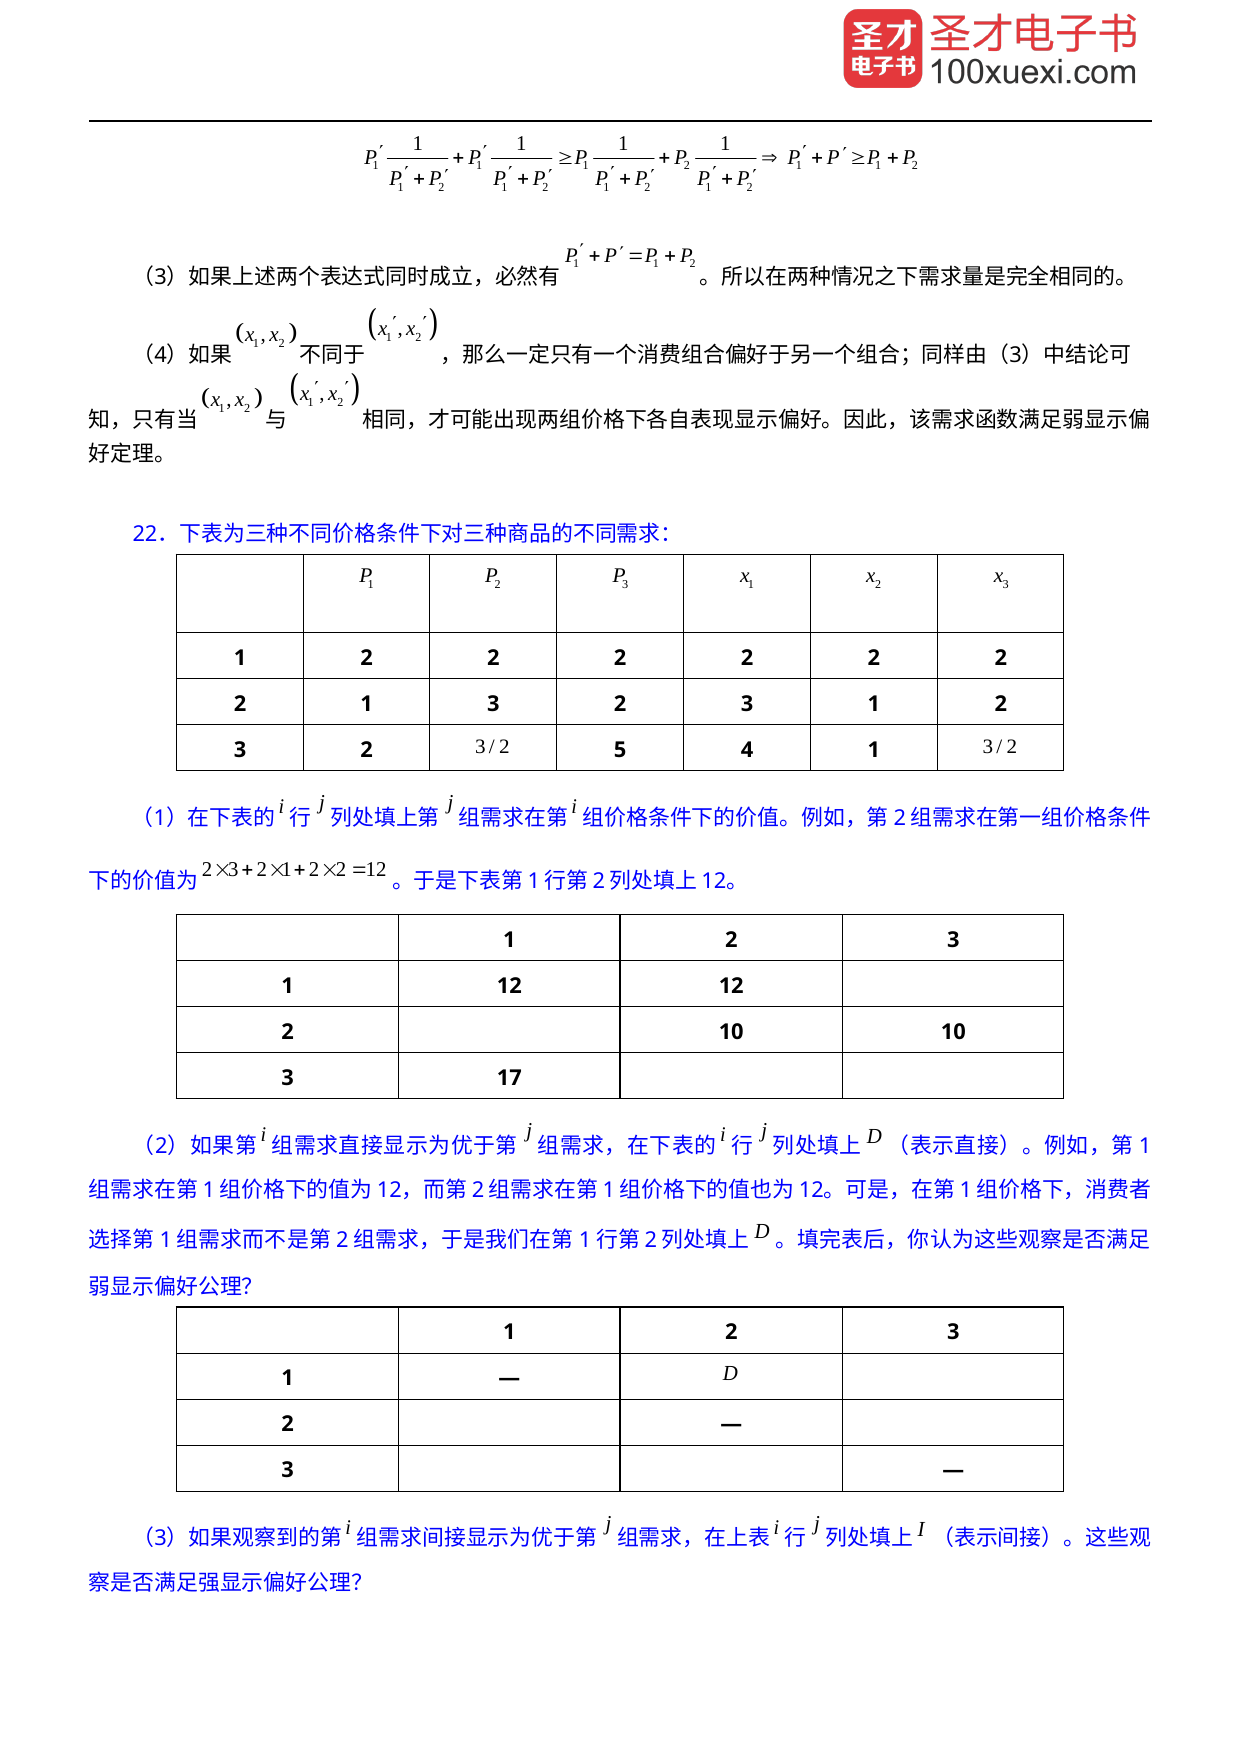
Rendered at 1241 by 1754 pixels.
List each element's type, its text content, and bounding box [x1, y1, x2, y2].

table_cell 2 [938, 633, 1063, 678]
table_header [811, 555, 937, 632]
picture [834, 0, 1152, 97]
table_cell 2 [938, 679, 1063, 724]
table_header [177, 1308, 398, 1352]
table_cell 1 [177, 1354, 398, 1398]
table_cell 3 [684, 679, 810, 724]
table_cell 1 [177, 633, 303, 678]
table_header [177, 555, 303, 632]
table_header 3 [843, 915, 1063, 960]
table_cell [843, 961, 1063, 1006]
table_cell [399, 1007, 619, 1052]
table_cell 3 [177, 725, 303, 770]
text （3）如果观察到的第组需求间接显示为优于第组需求，在上表行列处填上（表示间接）。这些观察是否满足强显示偏好公理？ [88, 1499, 1152, 1597]
table_header [938, 555, 1063, 632]
text （1）在下表的行列处填上第组需求在第组价格条件下的价值。例如，第2组需求在第一组价格条件下的价值为。于是下表第1行第2列处填上12。 [88, 779, 1152, 909]
table_cell 12 [621, 961, 842, 1006]
table_cell [430, 725, 556, 770]
table_cell 2 [177, 1007, 398, 1052]
text （2）如果第组需求直接显示为优于第组需求，在下表的行列处填上（表示直接）。例如，第1组需求在第1组价格下的值为12，而第2组需求在第1组价格下的值也为12。可是，在第1组价格下，消费者选择第1组需求而不是第2组需求，于是我们在第1行第2列处填上。填完表后，你认为这些观察是否满足弱显示偏好公理？ [88, 1106, 1152, 1301]
table_cell [843, 1400, 1063, 1444]
table_cell [399, 1400, 619, 1444]
table_cell 1 [304, 679, 429, 724]
table_cell 5 [557, 725, 683, 770]
table_cell 1 [811, 725, 937, 770]
table_header 2 [621, 915, 842, 960]
table_cell 17 [399, 1053, 619, 1098]
table_cell 2 [177, 679, 303, 724]
table_header [304, 555, 429, 632]
table_cell [843, 1053, 1063, 1098]
text （4）如果不同于，那么一定只有一个消费组合偏好于另一个组合；同样由（3）中结论可知，只有当与相同，才可能出现两组价格下各自表现显示偏好。因此，该需求函数满足弱显示偏好定理。 [88, 306, 1152, 468]
table_header [430, 555, 556, 632]
table_header 3 [843, 1308, 1063, 1352]
table_cell [621, 1354, 842, 1398]
table_cell 2 [811, 633, 937, 678]
table_cell [399, 1446, 619, 1491]
table_cell [621, 1446, 842, 1491]
text （3）如果上述两个表达式同时成立，必然有。所以在两种情况之下需求量是完全相同的。 [88, 233, 1152, 298]
table_cell 1 [177, 961, 398, 1006]
table_header 2 [621, 1308, 842, 1352]
table_cell [843, 1354, 1063, 1398]
table_cell [938, 725, 1063, 770]
table_cell 2 [557, 679, 683, 724]
table_header [684, 555, 810, 632]
table_cell 2 [304, 725, 429, 770]
table_header [177, 915, 398, 960]
table_cell 1 [811, 679, 937, 724]
table_cell 12 [399, 961, 619, 1006]
table_cell 2 [430, 633, 556, 678]
table_header [557, 555, 683, 632]
table_cell — [621, 1400, 842, 1444]
table_cell — [399, 1354, 619, 1398]
table_cell [621, 1053, 842, 1098]
table_cell 2 [557, 633, 683, 678]
table_cell 10 [621, 1007, 842, 1052]
table_cell 10 [843, 1007, 1063, 1052]
table_cell 2 [177, 1400, 398, 1444]
table_header 1 [399, 915, 619, 960]
table_cell 3 [177, 1053, 398, 1098]
table_cell 2 [304, 633, 429, 678]
table_cell — [843, 1446, 1063, 1491]
table_cell 3 [177, 1446, 398, 1491]
table_cell 3 [430, 679, 556, 724]
table_cell 2 [684, 633, 810, 678]
text 22．下表为三种不同价格条件下对三种商品的不同需求： [88, 516, 1152, 548]
table_cell 4 [684, 725, 810, 770]
table_header 1 [399, 1308, 619, 1352]
